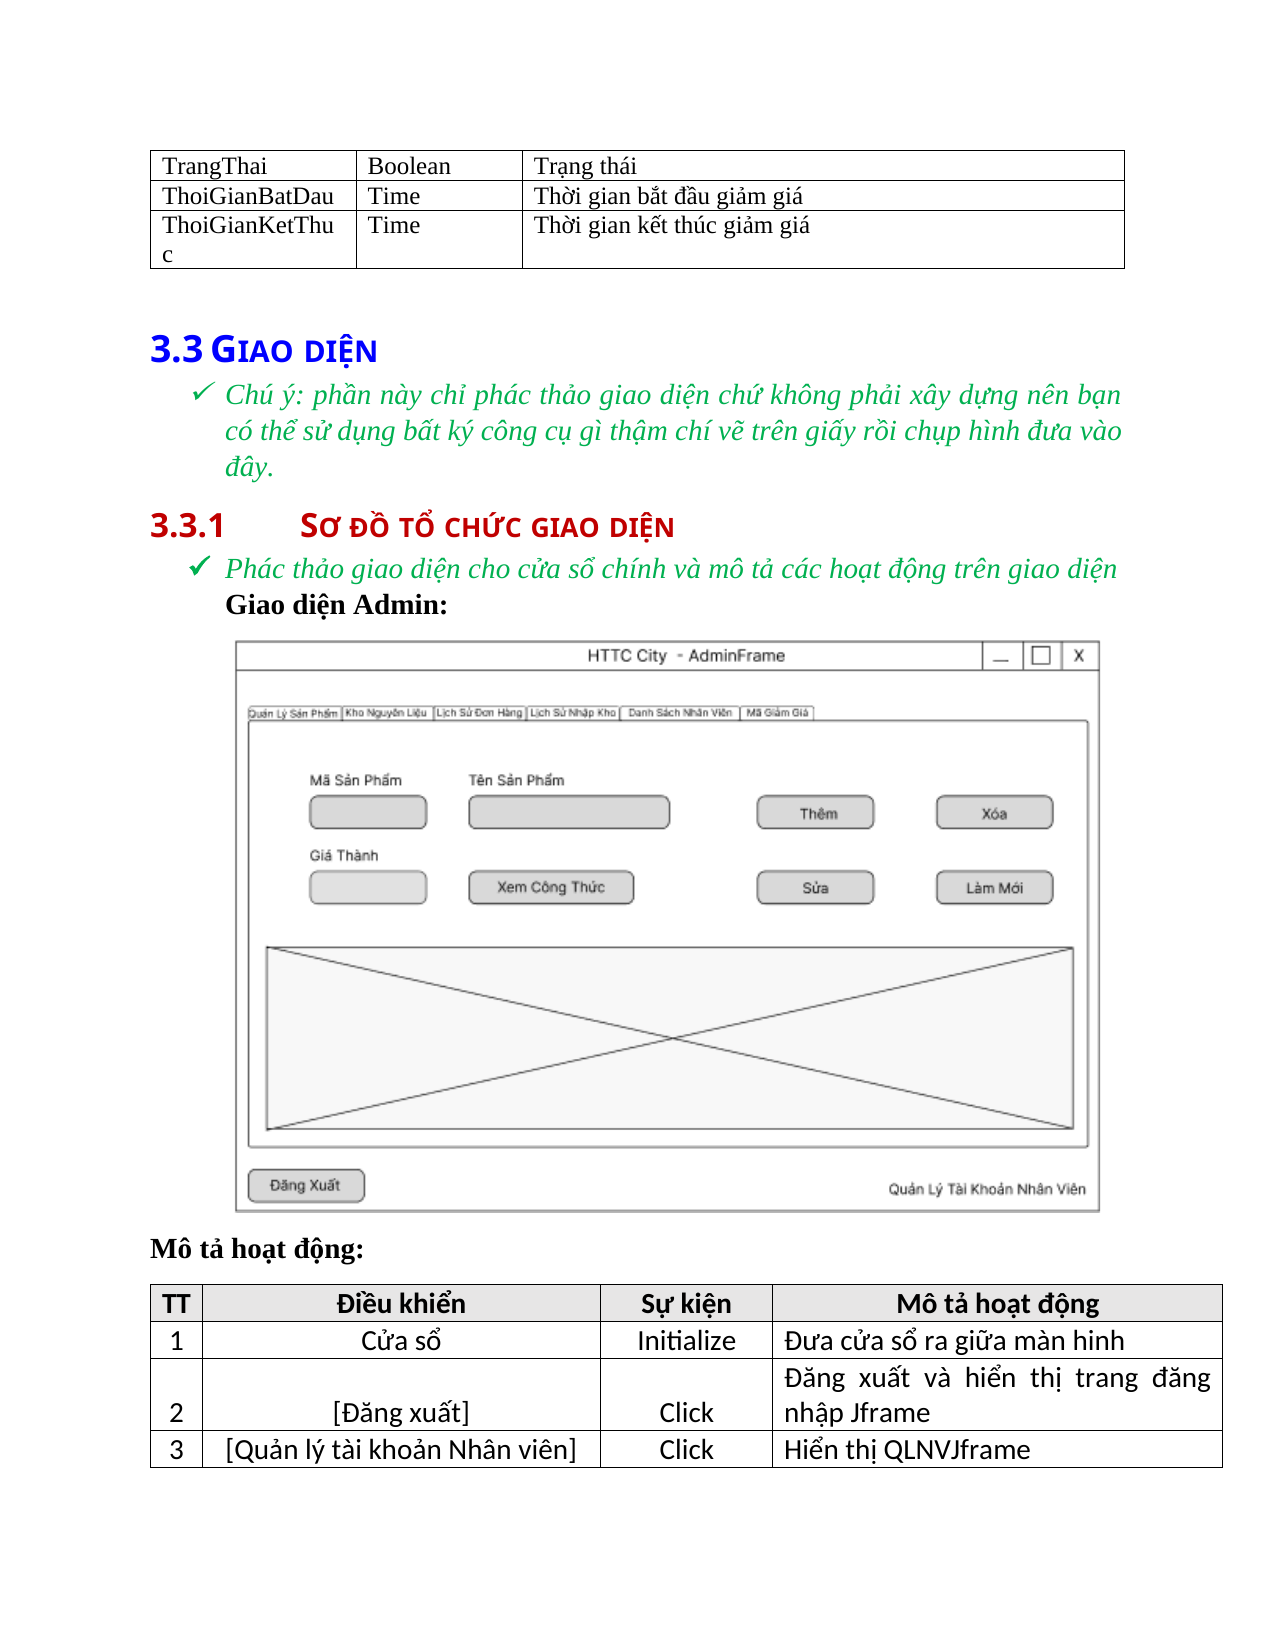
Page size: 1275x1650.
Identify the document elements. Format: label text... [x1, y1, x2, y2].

table_cell Click [601, 1359, 772, 1430]
table_cell Đưa cửa sổ ra giữa màn hinh [773, 1322, 1222, 1358]
picture [234, 640, 1100, 1213]
list Chú ý: phần này chỉ phác thảo giao diện chứ không phải xây dựng nên bạn có thể sử dụng bất ký công cụ gì thậm chí vẽ trên giấy rồi chụp hình đưa vào đây. [187, 377, 1125, 483]
table_cell TrangThai [151, 151, 356, 180]
table_header Mô tả hoạt động [773, 1285, 1222, 1321]
table_header Điều khiển [203, 1285, 600, 1321]
list Giao diện Admin: [225, 587, 1125, 621]
table_cell Thời gian bắt đầu giảm giá [523, 181, 1124, 209]
table_cell 3 [151, 1431, 202, 1467]
table_cell Cửa sổ [203, 1322, 600, 1358]
table_cell 2 [151, 1359, 202, 1430]
list Phác thảo giao diện cho cửa sổ chính và mô tả các hoạt động trên giao diện [187, 551, 1125, 585]
subtitle Giao diện [150, 322, 1125, 373]
table_cell [Quản lý tài khoản Nhân viên] [203, 1431, 600, 1467]
text Mô tả hoạt động: [150, 1231, 1125, 1265]
table_cell ThoiGianKetThuc [151, 211, 356, 268]
table_cell Boolean [357, 151, 522, 180]
table_cell Trạng thái [523, 151, 1124, 180]
table_cell Click [601, 1431, 772, 1467]
table_cell 1 [151, 1322, 202, 1358]
table_header TT [151, 1285, 202, 1321]
table_cell ThoiGianBatDau [151, 181, 356, 209]
table_cell Time [357, 211, 522, 268]
table_cell Time [357, 181, 522, 209]
table_header Sự kiện [601, 1285, 772, 1321]
table_cell Thời gian kết thúc giảm giá [523, 211, 1124, 268]
table_cell Initialize [601, 1322, 772, 1358]
table_cell Đăng xuất và hiển thị trang đăng nhập Jframe [773, 1359, 1222, 1430]
table_cell [Đăng xuất] [203, 1359, 600, 1430]
table_cell Hiển thị QLNVJframe [773, 1431, 1222, 1467]
subtitle Sơ đồ tổ chức giao diện [150, 502, 1125, 548]
